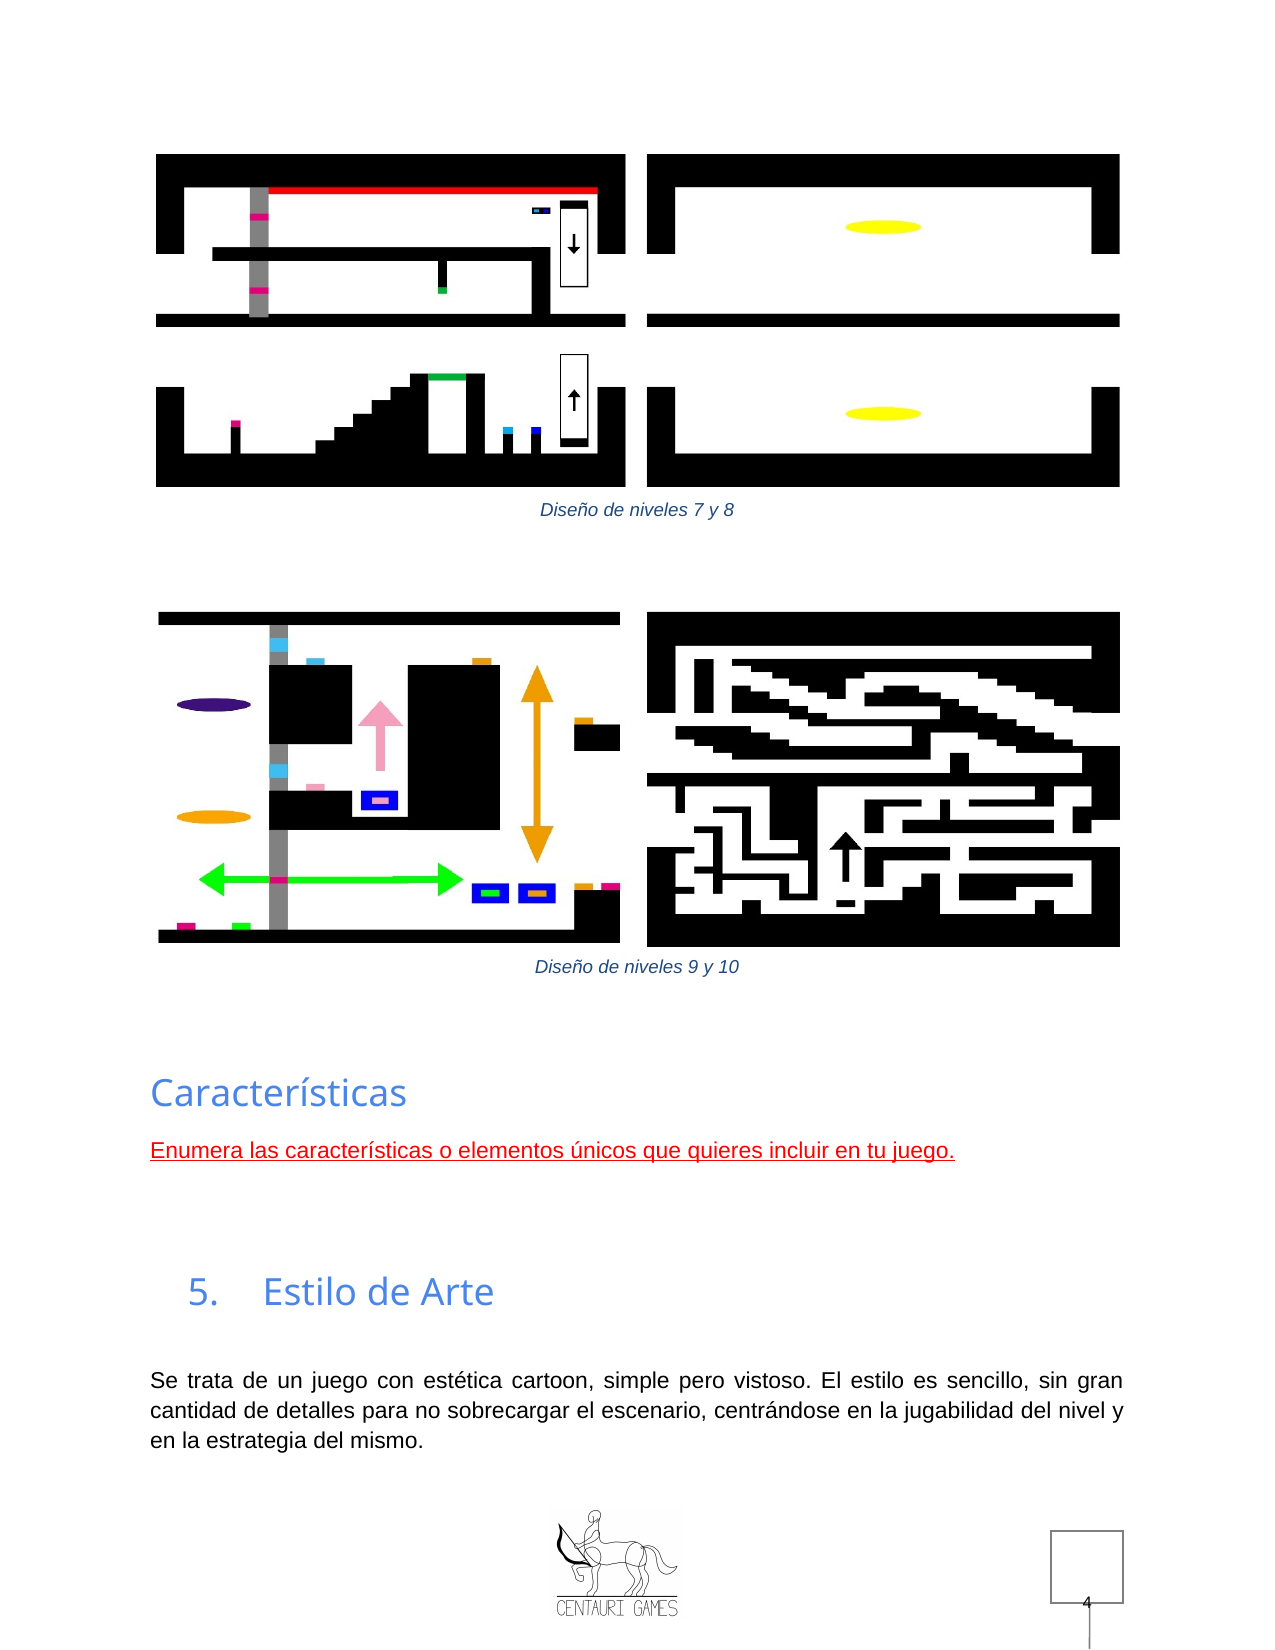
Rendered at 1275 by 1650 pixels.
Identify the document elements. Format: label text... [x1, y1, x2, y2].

text Enumera las características o elementos únicos que quieres incluir en tu juego. [150, 1137, 1125, 1164]
text Se trata de un juego con estética cartoon, simple pero vistoso. El estilo es sencillo, sin gran cantidad de detalles para no sobrecargar el escenario, centrándose en la jugabilidad del nivel y en la estrategia del mismo. [150, 1367, 1125, 1454]
text Diseño de niveles 7 y 8 [150, 499, 1125, 520]
subtitle Características [150, 1066, 1125, 1117]
picture [150, 601, 1125, 953]
subtitle Estilo de Arte [187, 1266, 1125, 1317]
picture [150, 150, 1125, 495]
picture [549, 1506, 685, 1620]
text Diseño de niveles 9 y 10 [150, 956, 1125, 978]
